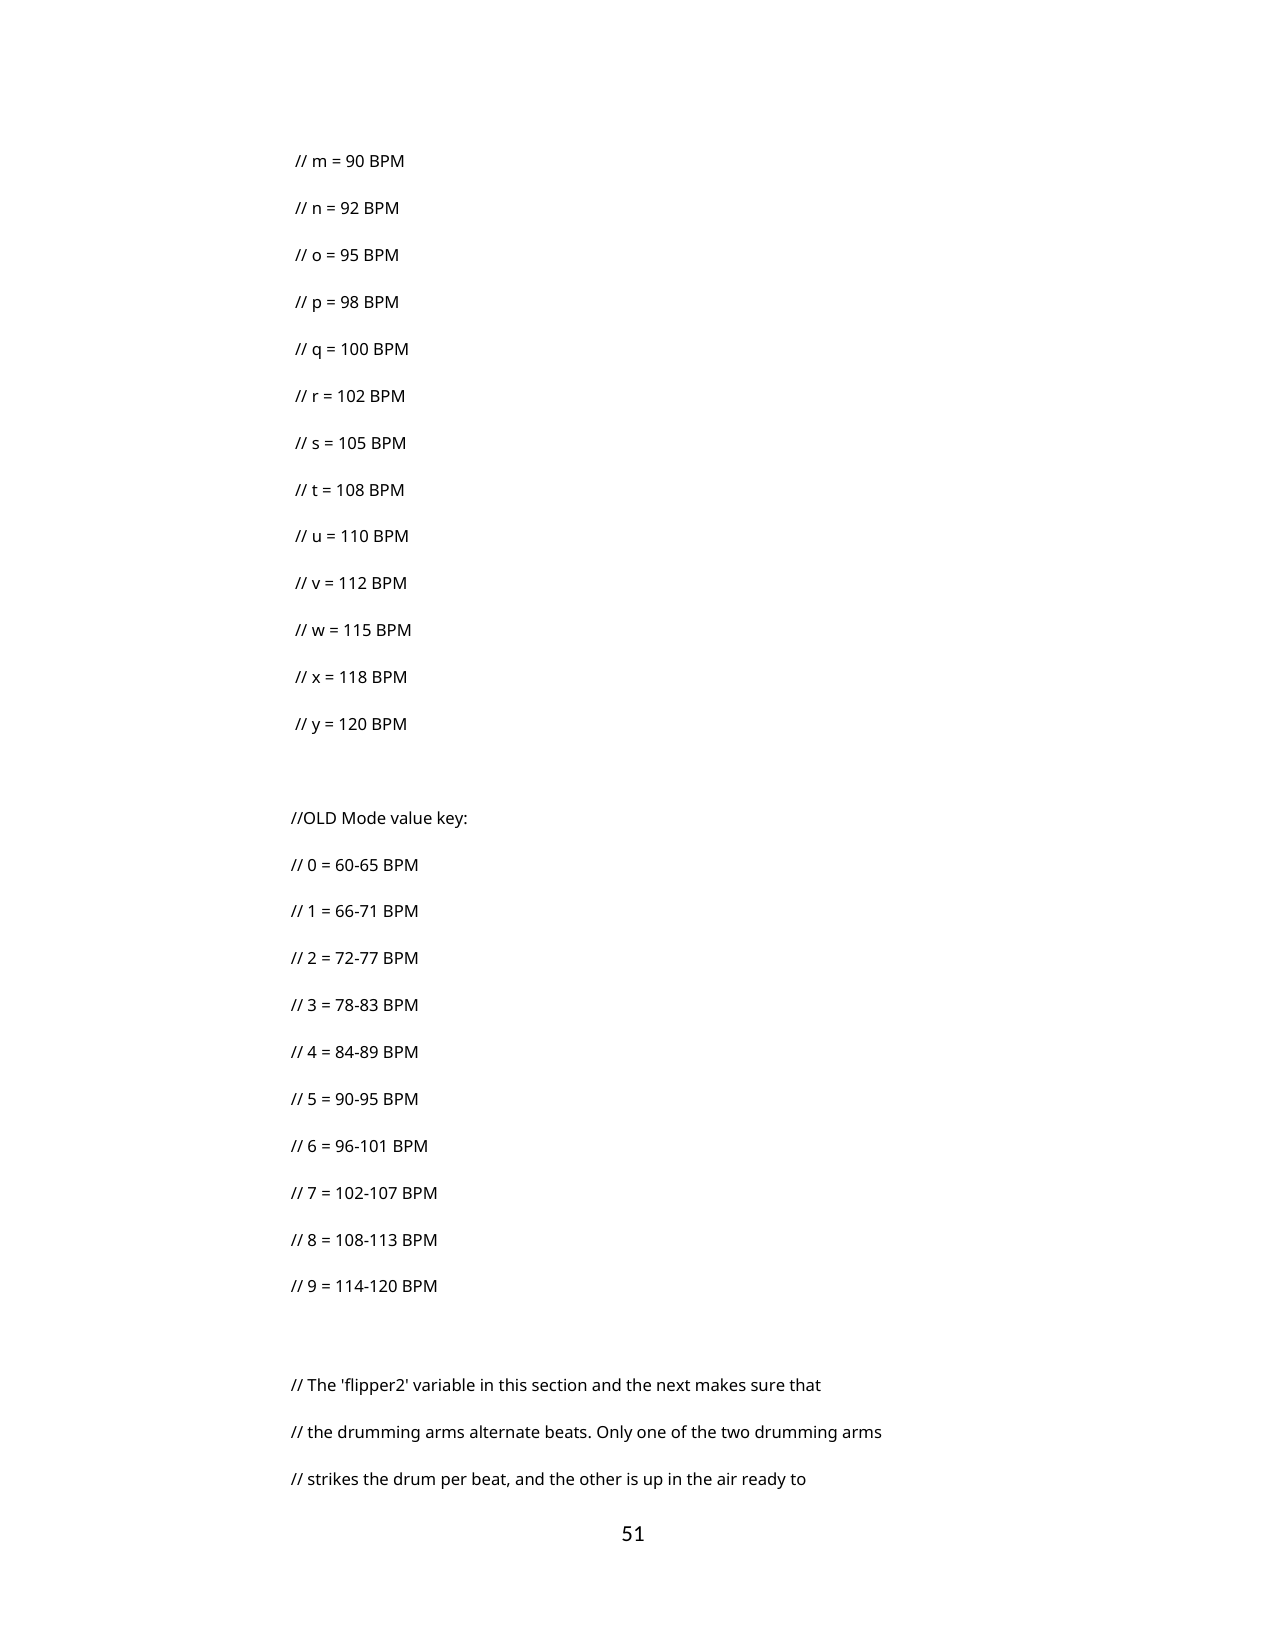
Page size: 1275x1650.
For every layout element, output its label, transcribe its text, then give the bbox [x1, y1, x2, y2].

text //OLD Mode value key: [141, 806, 1125, 829]
text // The 'flipper2' variable in this section and the next makes sure that [141, 1374, 1125, 1397]
text // y = 120 BPM [141, 712, 1125, 735]
text // p = 98 BPM [141, 291, 1125, 313]
text // n = 92 BPM [141, 197, 1125, 219]
text // strikes the drum per beat, and the other is up in the air ready to [141, 1468, 1125, 1491]
text // 9 = 114-120 BPM [141, 1275, 1125, 1298]
text // 8 = 108-113 BPM [141, 1228, 1125, 1251]
text // 2 = 72-77 BPM [141, 947, 1125, 969]
text // the drumming arms alternate beats. Only one of the two drumming arms [141, 1421, 1125, 1444]
text // x = 118 BPM [141, 666, 1125, 688]
text // u = 110 BPM [141, 525, 1125, 548]
text // 7 = 102-107 BPM [141, 1181, 1125, 1204]
text // w = 115 BPM [141, 619, 1125, 641]
text // 0 = 60-65 BPM [141, 853, 1125, 876]
text // s = 105 BPM [141, 431, 1125, 454]
text // r = 102 BPM [141, 384, 1125, 407]
text // o = 95 BPM [141, 244, 1125, 266]
text // v = 112 BPM [141, 572, 1125, 594]
text // 4 = 84-89 BPM [141, 1041, 1125, 1063]
text // 1 = 66-71 BPM [141, 900, 1125, 923]
text // 6 = 96-101 BPM [141, 1134, 1125, 1157]
text // m = 90 BPM [141, 150, 1125, 173]
text // t = 108 BPM [141, 478, 1125, 501]
text // 3 = 78-83 BPM [141, 994, 1125, 1016]
text // 5 = 90-95 BPM [141, 1087, 1125, 1110]
text // q = 100 BPM [141, 337, 1125, 360]
